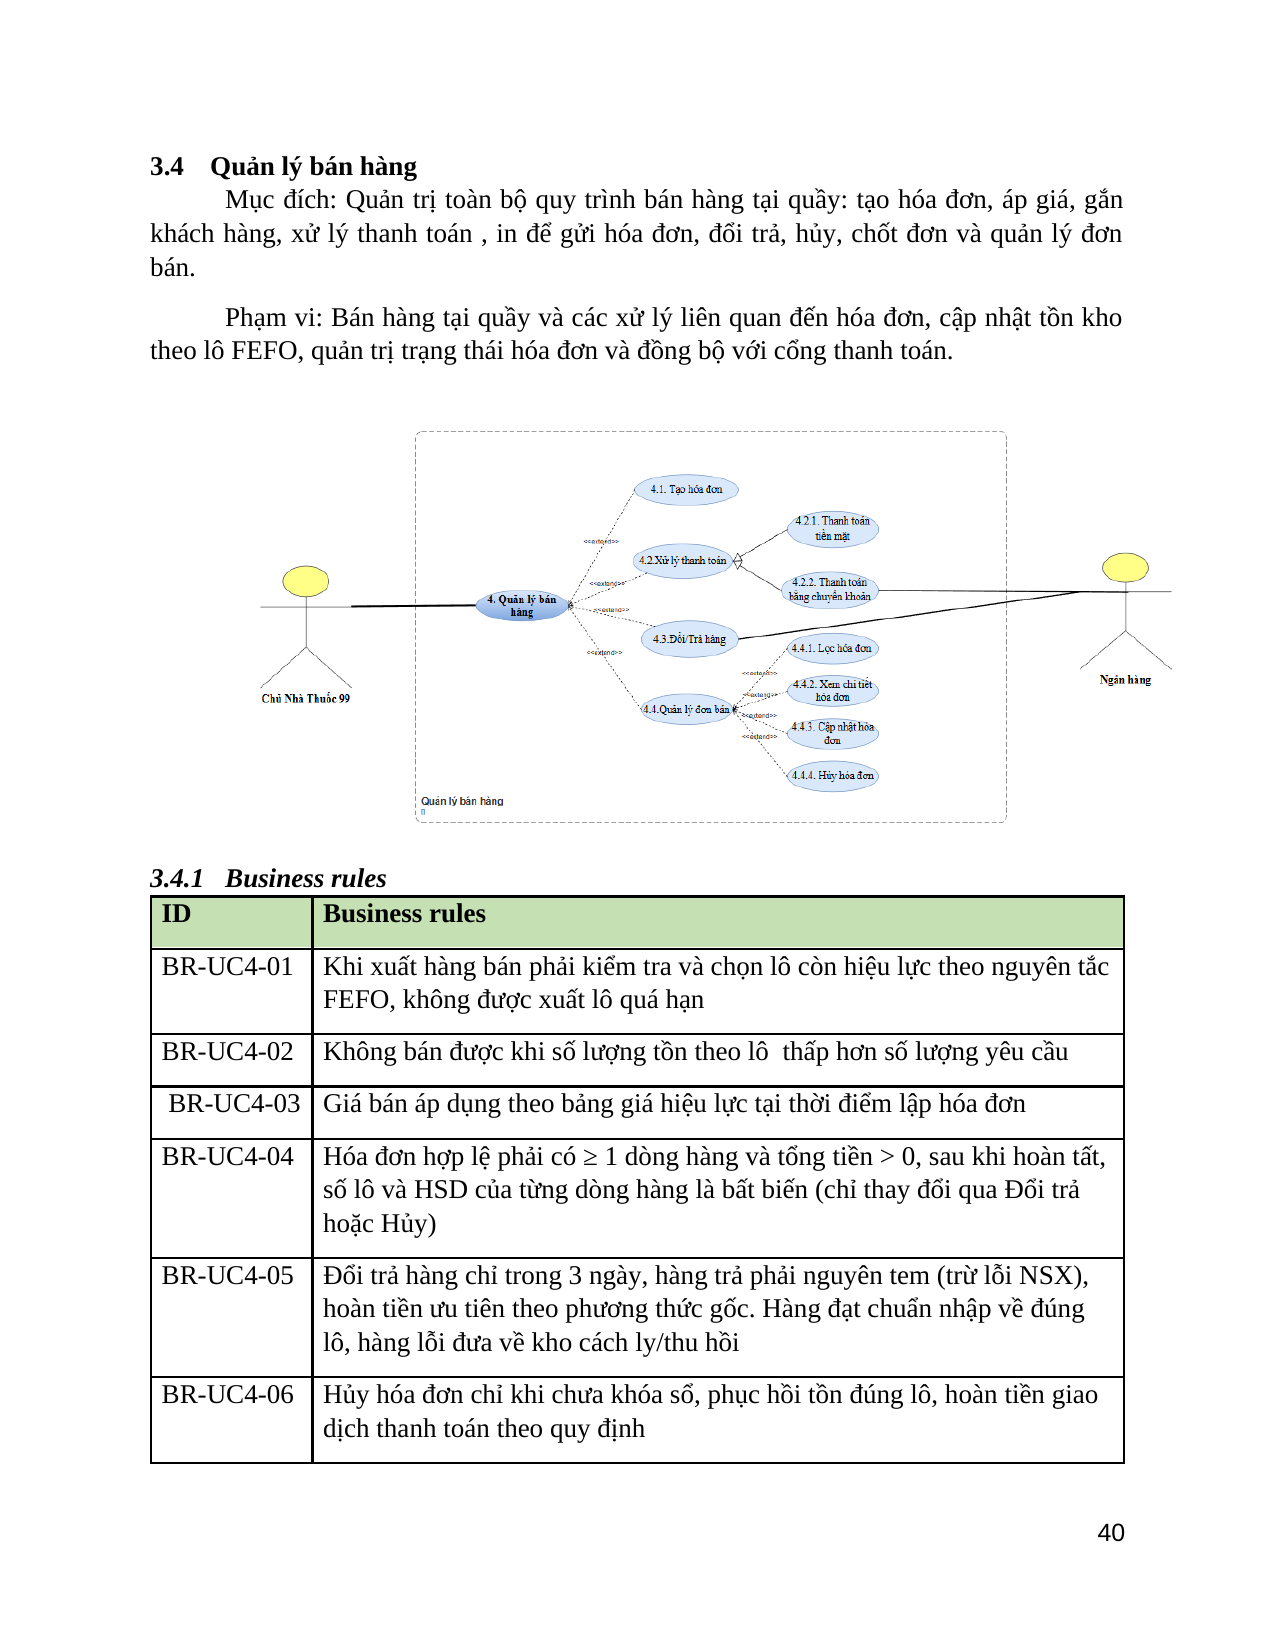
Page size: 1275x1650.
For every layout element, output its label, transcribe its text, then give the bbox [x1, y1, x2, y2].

table_cell Khi xuất hàng bán phải kiểm tra và chọn lô còn hiệu lực theo nguyên tắc FEFO, không được xuất lô quá hạn [314, 950, 1123, 1033]
table_cell BR-UC4-06 [152, 1378, 311, 1462]
subtitle Business rules [150, 862, 1125, 893]
table_cell Hủy hóa đơn chỉ khi chưa khóa sổ, phục hồi tồn đúng lô, hoàn tiền giao dịch thanh toán theo quy định [314, 1378, 1123, 1462]
subtitle Quản lý bán hàng [150, 150, 1125, 181]
table_cell BR-UC4-03 [152, 1088, 311, 1138]
text Mục đích: Quản trị toàn bộ quy trình bán hàng tại quầy: tạo hóa đơn, áp giá, gắn khách hàng, xử lý thanh toán , in để gửi hóa đơn, đổi trả, hủy, chốt đơn và quản lý đơn bán. [150, 183, 1125, 282]
picture [225, 384, 1200, 843]
table_cell Đổi trả hàng chỉ trong 3 ngày, hàng trả phải nguyên tem (trừ lỗi NSX), hoàn tiền ưu tiên theo phương thức gốc. Hàng đạt chuẩn nhập về đúng lô, hàng lỗi đưa về kho cách ly/thu hồi [314, 1259, 1123, 1376]
table_cell BR-UC4-04 [152, 1140, 311, 1257]
table_cell BR-UC4-05 [152, 1259, 311, 1376]
table_header Business rules [314, 898, 1123, 947]
table_cell BR-UC4-02 [152, 1035, 311, 1085]
table_cell Không bán được khi số lượng tồn theo lô thấp hơn số lượng yêu cầu [314, 1035, 1123, 1085]
table_cell Hóa đơn hợp lệ phải có ≥ 1 dòng hàng và tổng tiền > 0, sau khi hoàn tất, số lô và HSD của từng dòng hàng là bất biến (chỉ thay đổi qua Đổi trả hoặc Hủy) [314, 1140, 1123, 1257]
table_cell BR-UC4-01 [152, 950, 311, 1033]
table_header ID [152, 898, 311, 947]
table_cell Giá bán áp dụng theo bảng giá hiệu lực tại thời điểm lập hóa đơn [314, 1088, 1123, 1138]
text Phạm vi: Bán hàng tại quầy và các xử lý liên quan đến hóa đơn, cập nhật tồn kho theo lô FEFO, quản trị trạng thái hóa đơn và đồng bộ với cổng thanh toán. [150, 301, 1125, 366]
